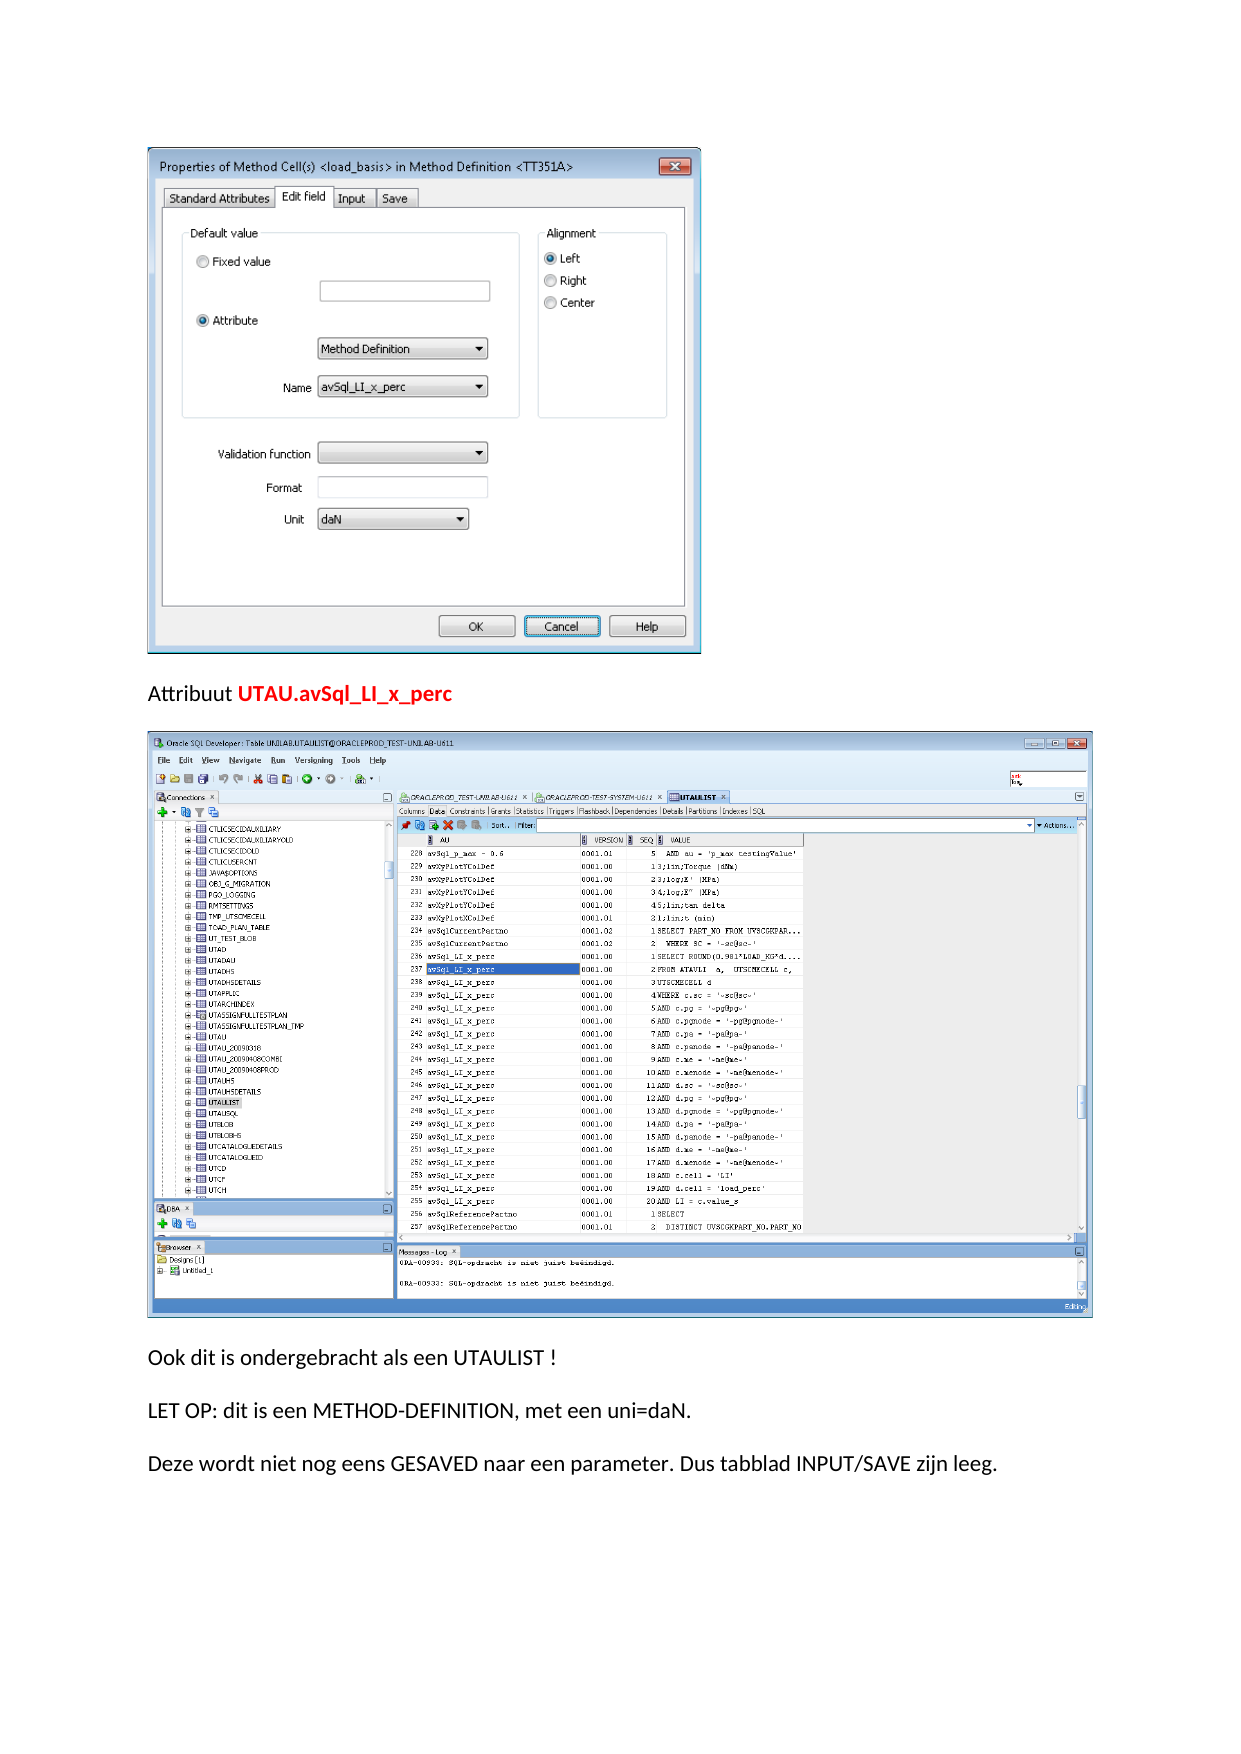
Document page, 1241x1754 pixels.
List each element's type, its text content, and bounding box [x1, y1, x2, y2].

text Ook dit is ondergebracht als een UTAULIST ! [148, 1343, 1093, 1371]
picture [147, 731, 1093, 1318]
picture [147, 147, 702, 654]
text LET OP: dit is een METHOD-DEFINITION, met een uni=daN. [148, 1396, 1093, 1424]
text Attribuut UTAU.avSql_LI_x_perc [148, 679, 1093, 707]
text Deze wordt niet nog eens GESAVED naar een parameter. Dus tabblad INPUT/SAVE zijn leeg. [148, 1449, 1093, 1477]
